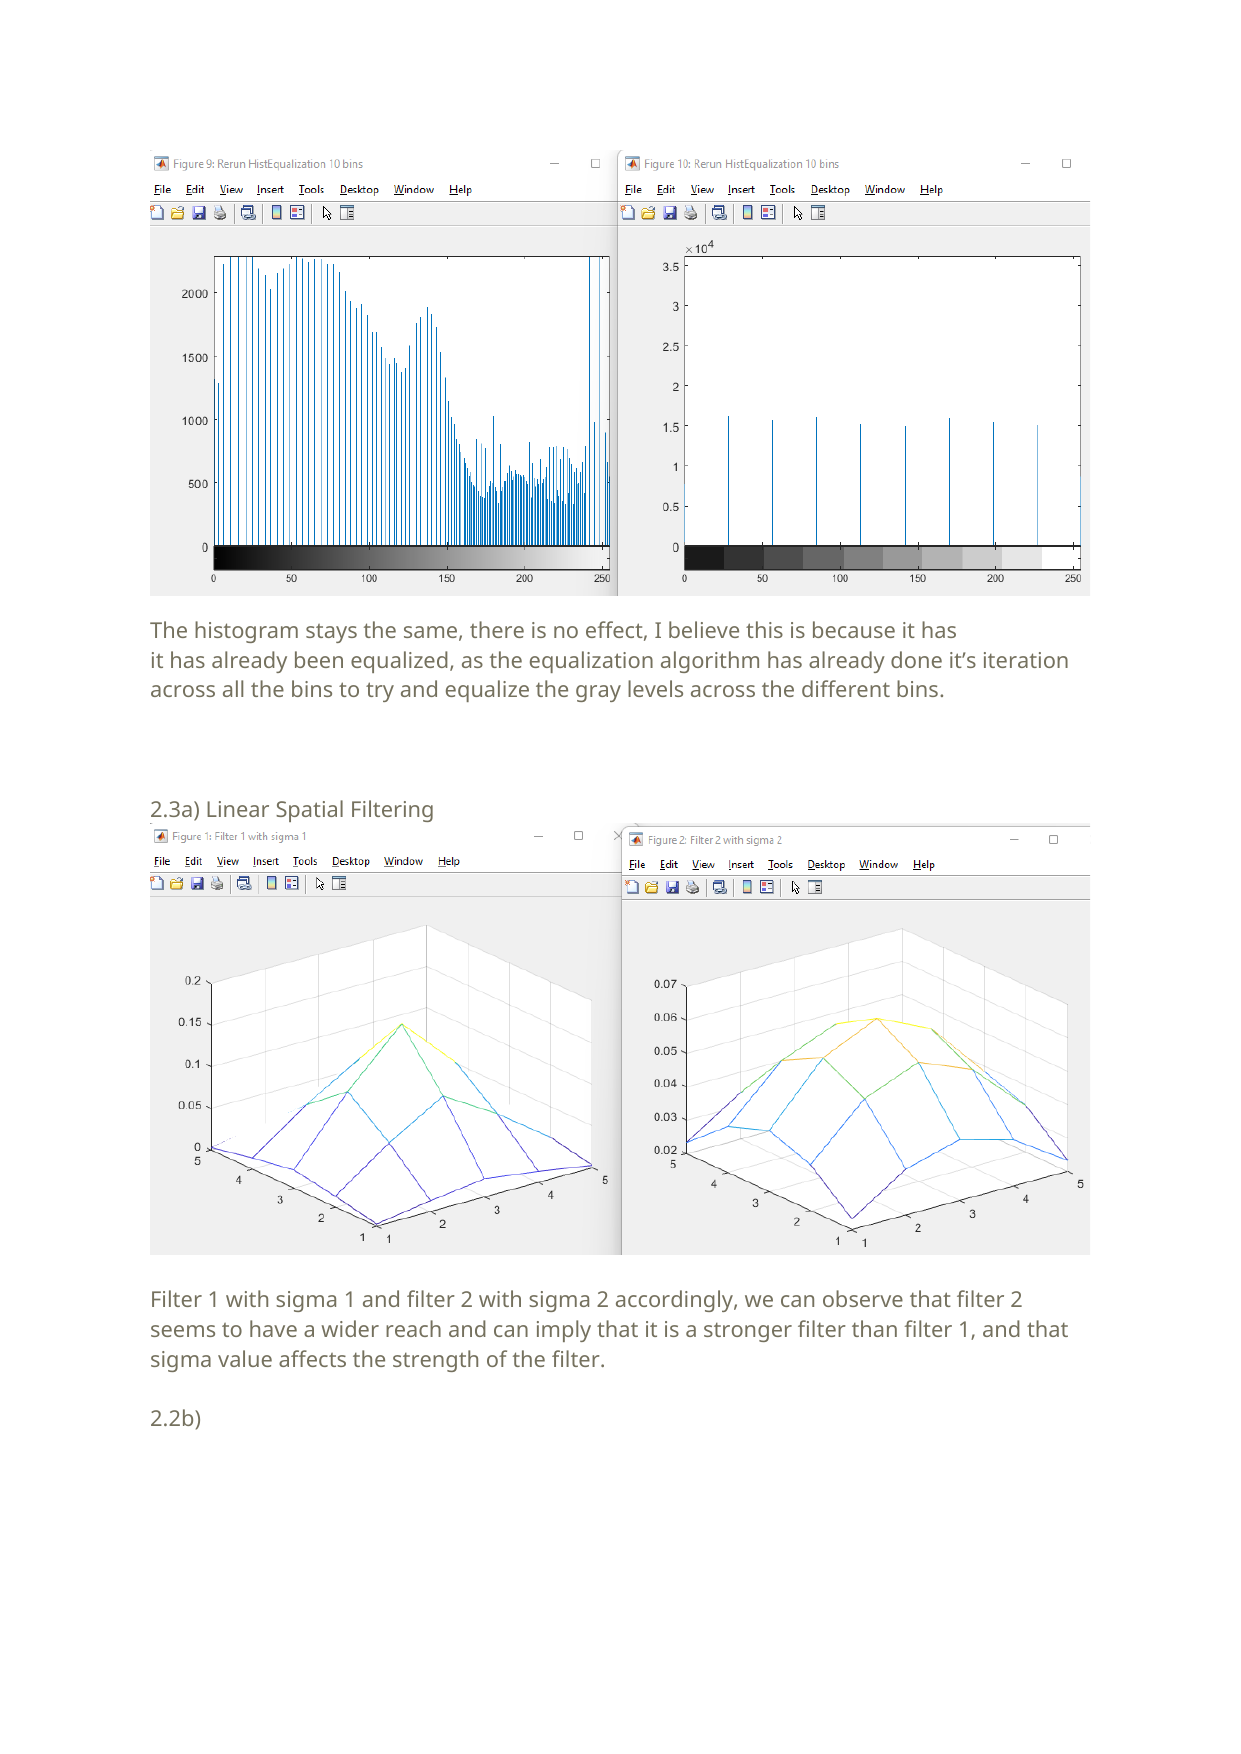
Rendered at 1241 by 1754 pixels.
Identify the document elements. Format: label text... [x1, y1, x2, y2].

text 2.3a) Linear Spatial Filtering [150, 793, 1090, 823]
text The histogram stays the same, there is no effect, I believe this is because it has [150, 615, 1090, 644]
picture [150, 150, 1091, 596]
text it has already been equalized, as the equalization algorithm has already done it’s iteration across all the bins to try and equalize the gray levels across the different bins. [150, 644, 1090, 704]
picture [150, 823, 1091, 1255]
text 2.2b) [150, 1403, 1090, 1433]
text Filter 1 with sigma 1 and filter 2 with sigma 2 accordingly, we can observe that filter 2 seems to have a wider reach and can imply that it is a stronger filter than filter 1, and that sigma value affects the strength of the filter. [150, 1284, 1090, 1373]
